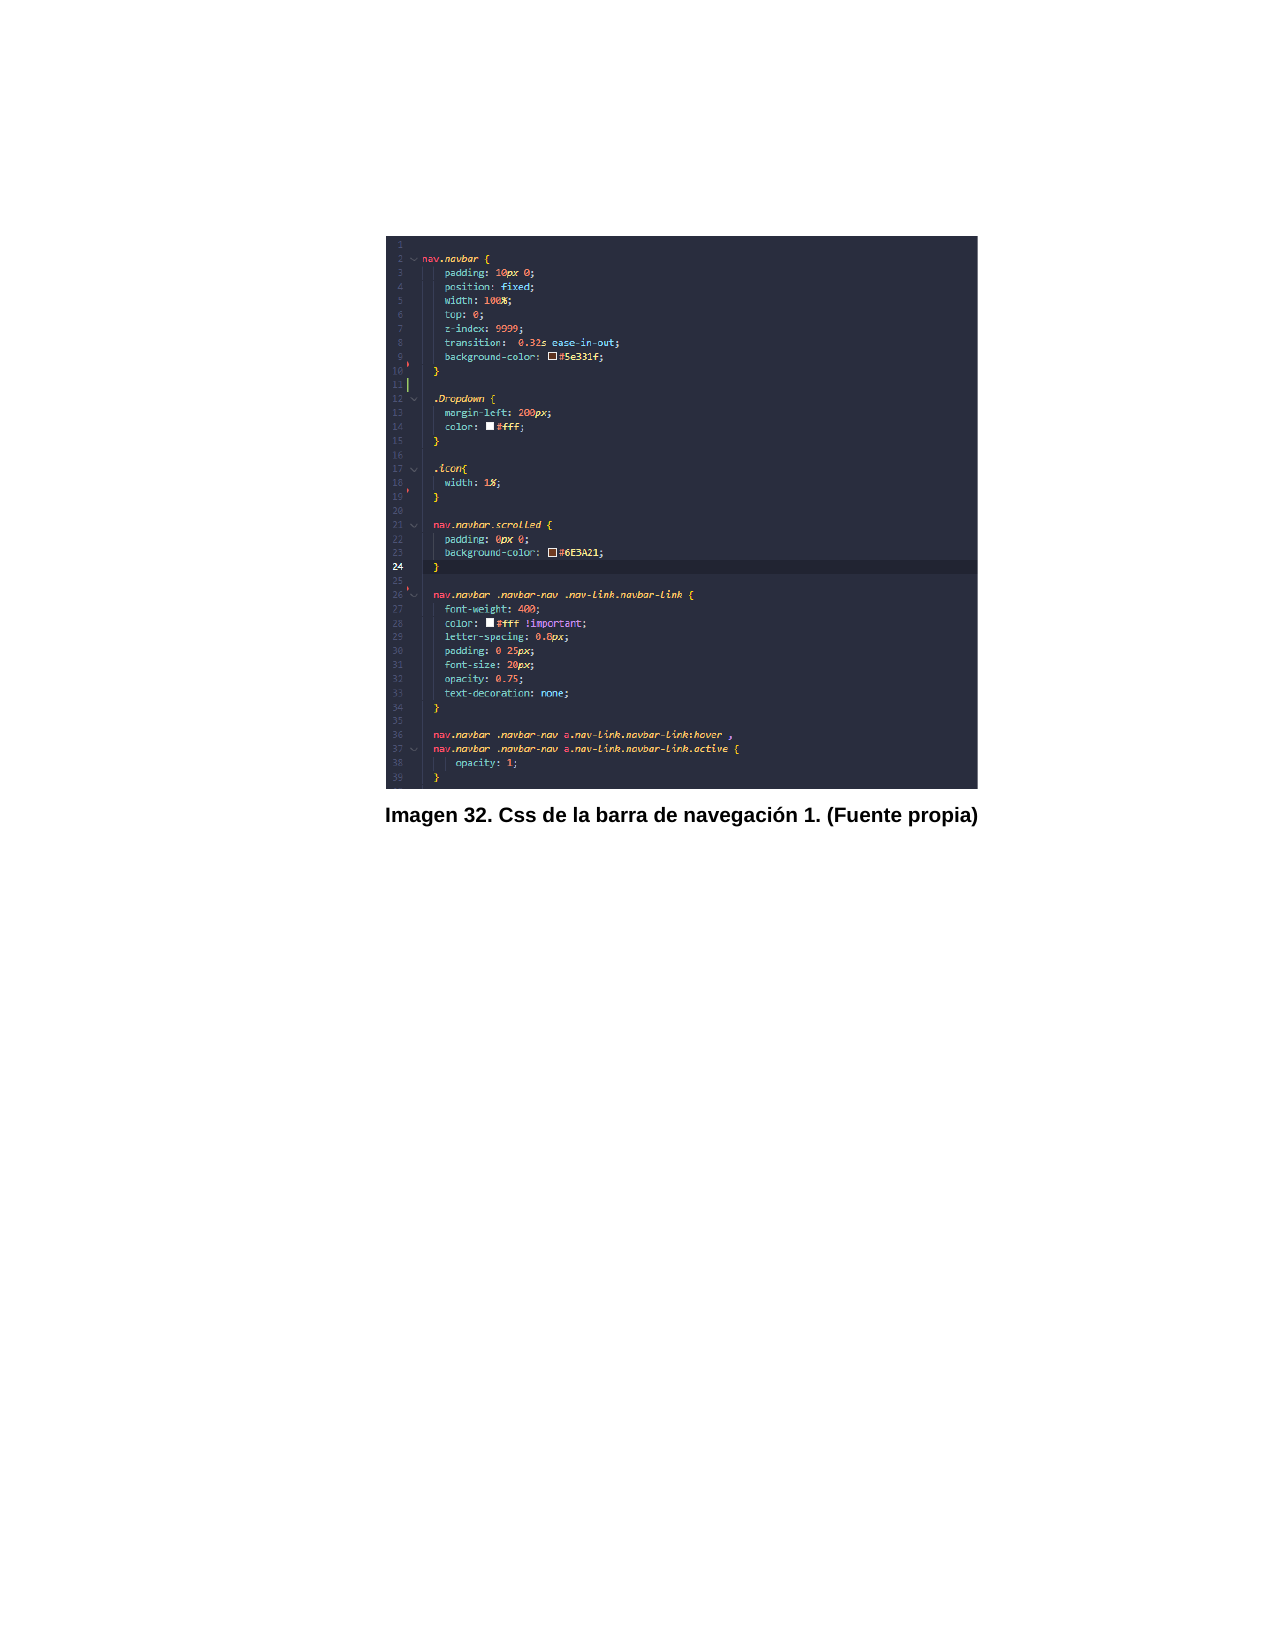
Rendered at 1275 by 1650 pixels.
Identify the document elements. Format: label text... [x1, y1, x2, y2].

picture [386, 236, 978, 789]
text Imagen 32. Css de la barra de navegación 1. (Fuente propia) [236, 802, 1127, 826]
